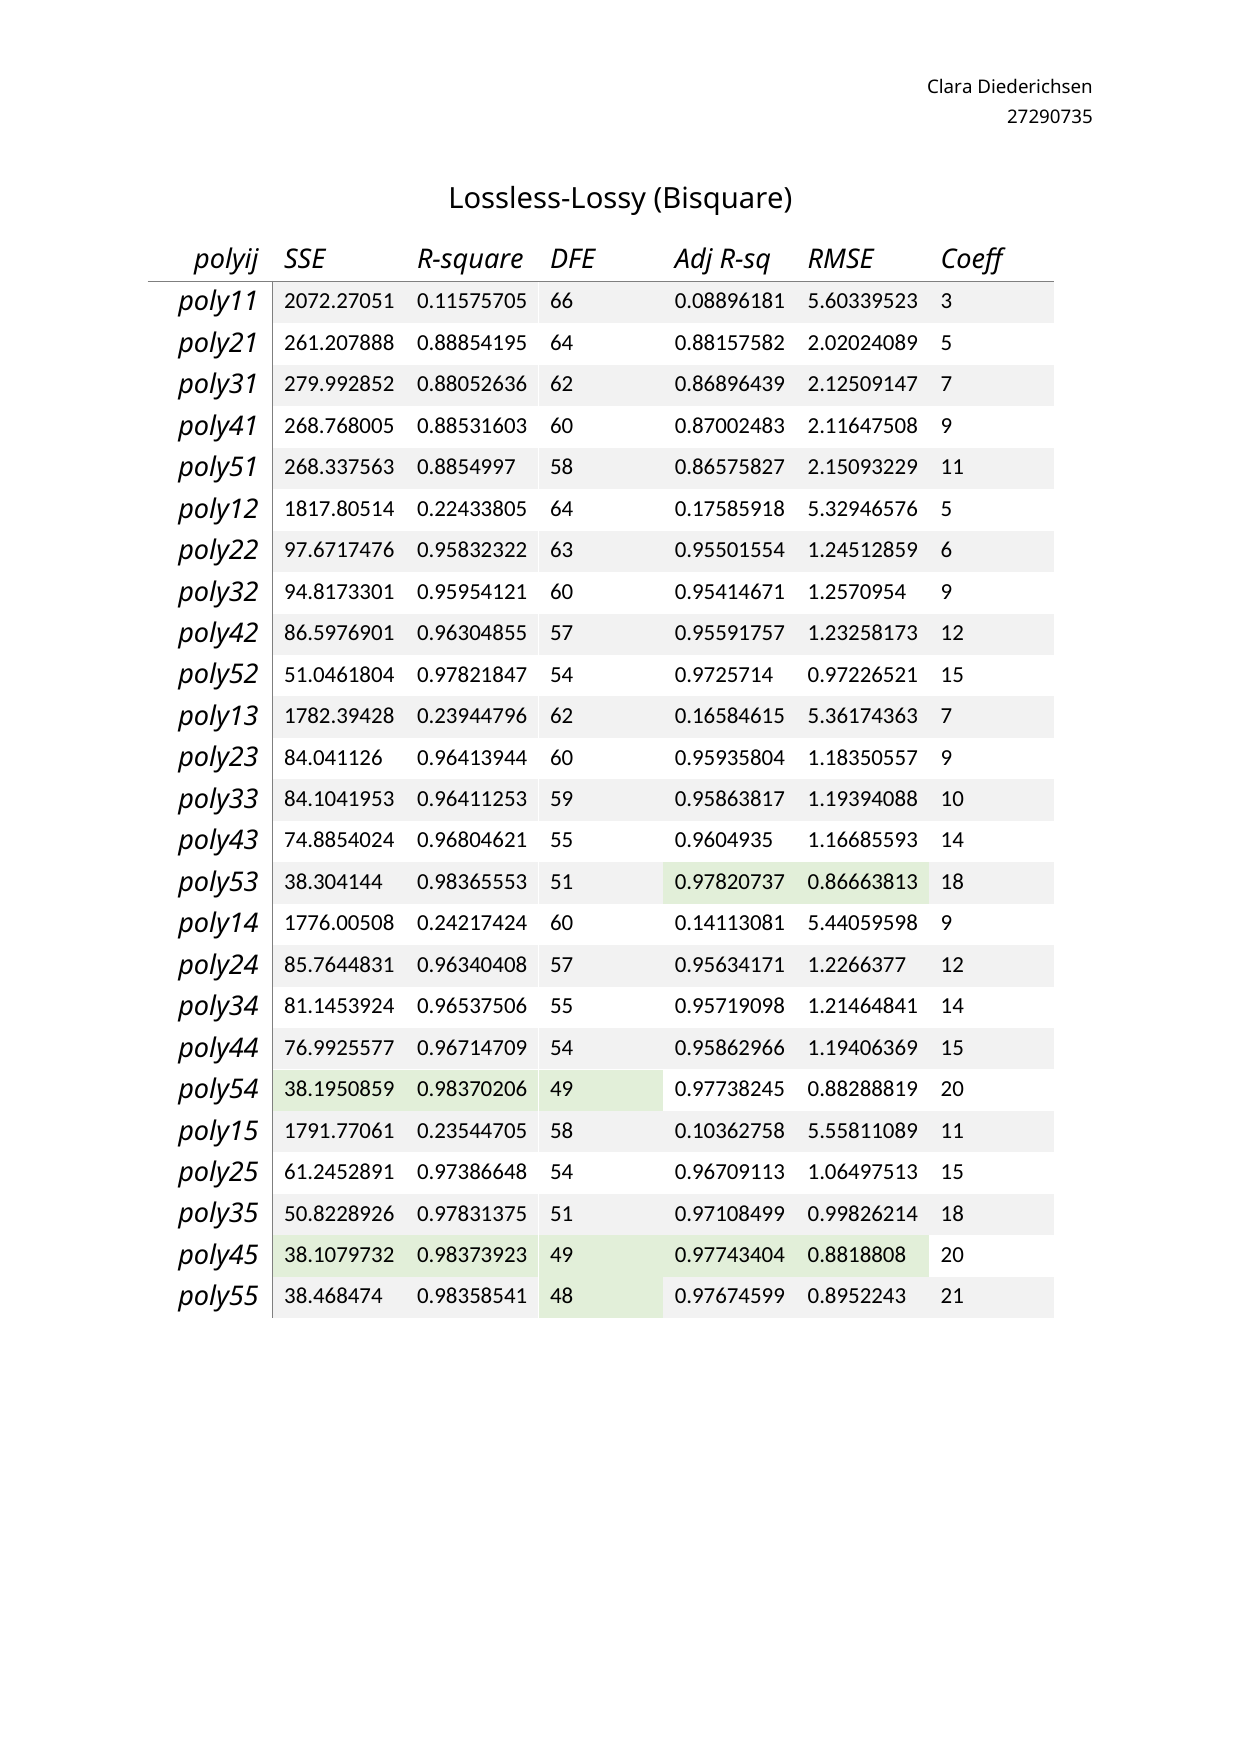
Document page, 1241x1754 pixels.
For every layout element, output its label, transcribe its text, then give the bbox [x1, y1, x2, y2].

table_cell 0.96709113 [663, 1153, 796, 1194]
table_cell 0.98365553 [406, 862, 538, 904]
table_header DFE [539, 239, 663, 281]
table_header Coeff [929, 239, 1054, 281]
table_cell 0.86663813 [796, 862, 929, 904]
table_cell 5 [929, 323, 1054, 365]
table_cell 18 [929, 862, 1054, 904]
table_cell 60 [539, 738, 663, 779]
table_cell 66 [539, 282, 663, 323]
table_cell 60 [539, 904, 663, 945]
table_cell poly45 [148, 1235, 272, 1277]
table_cell 58 [539, 448, 663, 489]
table_cell 0.23944796 [406, 696, 538, 738]
table_cell 0.23544705 [406, 1111, 538, 1152]
table_cell 55 [539, 821, 663, 862]
table_cell 60 [539, 572, 663, 613]
table_cell 0.16584615 [663, 696, 796, 738]
table_cell 0.86896439 [663, 365, 796, 406]
table_cell 9 [929, 738, 1054, 779]
table_cell 268.337563 [273, 448, 406, 489]
table_cell 5.36174363 [796, 696, 929, 738]
table_cell 0.96413944 [406, 738, 538, 779]
table_cell 1.16685593 [796, 821, 929, 862]
table_cell 0.97386648 [406, 1153, 538, 1194]
table_cell 0.95501554 [663, 531, 796, 572]
text Lossless-Lossy (Bisquare) [148, 177, 1093, 217]
table_cell 0.97738245 [663, 1070, 796, 1111]
table_cell 51 [539, 862, 663, 904]
table_cell 12 [929, 945, 1054, 987]
table_cell 1791.77061 [273, 1111, 406, 1152]
table_cell 1.21464841 [796, 987, 929, 1028]
table_header polyij [148, 239, 273, 281]
table_cell 20 [929, 1235, 1054, 1277]
table_cell 74.8854024 [273, 821, 406, 862]
table_header RMSE [796, 239, 929, 281]
table_cell 11 [929, 448, 1054, 489]
table_cell 2.15093229 [796, 448, 929, 489]
table_cell 0.9725714 [663, 655, 796, 696]
table_cell 84.041126 [273, 738, 406, 779]
table_cell 21 [929, 1277, 1054, 1318]
table_cell 0.98373923 [406, 1235, 538, 1277]
table_cell 268.768005 [273, 406, 406, 448]
table_cell 3 [929, 282, 1054, 323]
table_cell 7 [929, 365, 1054, 406]
table_cell poly12 [148, 489, 272, 531]
table_cell poly11 [148, 282, 272, 323]
table_cell poly24 [148, 945, 272, 987]
table_cell 279.992852 [273, 365, 406, 406]
table_cell 62 [539, 365, 663, 406]
table_cell 0.95719098 [663, 987, 796, 1028]
table_cell 38.468474 [273, 1277, 406, 1318]
table_cell 18 [929, 1194, 1054, 1235]
table_cell 85.7644831 [273, 945, 406, 987]
table_header Adj R-sq [663, 239, 796, 281]
table_cell 5 [929, 489, 1054, 531]
table_cell 1.18350557 [796, 738, 929, 779]
table_cell poly34 [148, 987, 272, 1028]
table_cell 0.88854195 [406, 323, 538, 365]
table_cell 50.8228926 [273, 1194, 406, 1235]
table_cell poly21 [148, 323, 272, 365]
table_cell 12 [929, 614, 1054, 655]
table_cell 64 [539, 489, 663, 531]
table_cell 1.23258173 [796, 614, 929, 655]
table_cell 0.97821847 [406, 655, 538, 696]
table_cell poly54 [148, 1070, 272, 1111]
table_cell 76.9925577 [273, 1028, 406, 1069]
table_cell 55 [539, 987, 663, 1028]
table_cell 1817.80514 [273, 489, 406, 531]
table_cell 0.95863817 [663, 779, 796, 821]
table_cell 15 [929, 1153, 1054, 1194]
table_cell 0.88157582 [663, 323, 796, 365]
table_cell poly25 [148, 1153, 272, 1194]
table_cell poly32 [148, 572, 272, 613]
table_cell 2.12509147 [796, 365, 929, 406]
table_cell 0.95935804 [663, 738, 796, 779]
table_cell 0.86575827 [663, 448, 796, 489]
table_cell 15 [929, 655, 1054, 696]
table_cell 0.97108499 [663, 1194, 796, 1235]
table_cell 0.99826214 [796, 1194, 929, 1235]
table_cell 54 [539, 1153, 663, 1194]
table_cell 57 [539, 945, 663, 987]
table_cell poly43 [148, 821, 272, 862]
table_cell 81.1453924 [273, 987, 406, 1028]
table_cell 1.24512859 [796, 531, 929, 572]
table_cell 1.06497513 [796, 1153, 929, 1194]
table_cell 11 [929, 1111, 1054, 1152]
table_cell 54 [539, 655, 663, 696]
table_cell poly53 [148, 862, 272, 904]
table_cell 61.2452891 [273, 1153, 406, 1194]
table_cell 20 [929, 1070, 1054, 1111]
table_cell 64 [539, 323, 663, 365]
table_cell 0.88531603 [406, 406, 538, 448]
table_cell 0.96537506 [406, 987, 538, 1028]
table_cell 0.11575705 [406, 282, 538, 323]
table_cell 0.97226521 [796, 655, 929, 696]
table_cell 9 [929, 572, 1054, 613]
table_cell 59 [539, 779, 663, 821]
table_cell 0.96714709 [406, 1028, 538, 1069]
table_cell 0.8952243 [796, 1277, 929, 1318]
table_cell 63 [539, 531, 663, 572]
table_cell 2.11647508 [796, 406, 929, 448]
table_cell poly44 [148, 1028, 272, 1069]
table_cell 86.5976901 [273, 614, 406, 655]
table_cell 0.96340408 [406, 945, 538, 987]
table_cell 0.8818808 [796, 1235, 929, 1277]
table_cell 9 [929, 406, 1054, 448]
table_cell 0.88288819 [796, 1070, 929, 1111]
table_cell 2072.27051 [273, 282, 406, 323]
table_cell 0.95634171 [663, 945, 796, 987]
table_cell 0.14113081 [663, 904, 796, 945]
table_cell poly22 [148, 531, 272, 572]
table_cell 9 [929, 904, 1054, 945]
table_cell 0.24217424 [406, 904, 538, 945]
table_cell poly31 [148, 365, 272, 406]
table_cell 1.19406369 [796, 1028, 929, 1069]
table_cell 5.32946576 [796, 489, 929, 531]
table_cell poly55 [148, 1277, 272, 1318]
table_cell poly52 [148, 655, 272, 696]
table_cell 54 [539, 1028, 663, 1069]
table_cell 60 [539, 406, 663, 448]
table_cell 0.95862966 [663, 1028, 796, 1069]
table_header SSE [273, 239, 406, 281]
table_cell 49 [539, 1070, 663, 1111]
table_cell 0.95954121 [406, 572, 538, 613]
table_cell 1776.00508 [273, 904, 406, 945]
table_cell 0.08896181 [663, 282, 796, 323]
table_cell 0.96411253 [406, 779, 538, 821]
table_cell 0.95414671 [663, 572, 796, 613]
table_cell 0.95591757 [663, 614, 796, 655]
table_cell 38.1079732 [273, 1235, 406, 1277]
table_cell 0.97820737 [663, 862, 796, 904]
table_cell 62 [539, 696, 663, 738]
table_cell 0.9604935 [663, 821, 796, 862]
table_cell 7 [929, 696, 1054, 738]
table_cell 1.2570954 [796, 572, 929, 613]
table_cell 0.8854997 [406, 448, 538, 489]
table_cell 58 [539, 1111, 663, 1152]
table_cell 38.304144 [273, 862, 406, 904]
table_cell 0.97831375 [406, 1194, 538, 1235]
table_cell 14 [929, 987, 1054, 1028]
table_cell 51 [539, 1194, 663, 1235]
table_cell 94.8173301 [273, 572, 406, 613]
table_cell 0.97743404 [663, 1235, 796, 1277]
table_cell 0.87002483 [663, 406, 796, 448]
table_cell poly42 [148, 614, 272, 655]
table_cell 0.98358541 [406, 1277, 538, 1318]
table_cell 0.22433805 [406, 489, 538, 531]
table_cell 51.0461804 [273, 655, 406, 696]
table_cell 84.1041953 [273, 779, 406, 821]
table_cell 0.88052636 [406, 365, 538, 406]
table_cell 1.2266377 [796, 945, 929, 987]
table_cell 5.55811089 [796, 1111, 929, 1152]
table_cell 14 [929, 821, 1054, 862]
table_cell 1.19394088 [796, 779, 929, 821]
table_header R-square [406, 239, 538, 281]
table_cell 15 [929, 1028, 1054, 1069]
table_cell 0.96304855 [406, 614, 538, 655]
table_cell 0.10362758 [663, 1111, 796, 1152]
table_cell poly14 [148, 904, 272, 945]
table_cell 1782.39428 [273, 696, 406, 738]
table_cell 261.207888 [273, 323, 406, 365]
table_cell 97.6717476 [273, 531, 406, 572]
table_cell 2.02024089 [796, 323, 929, 365]
table_cell 0.98370206 [406, 1070, 538, 1111]
table_cell poly15 [148, 1111, 272, 1152]
table_cell 0.96804621 [406, 821, 538, 862]
table_cell poly41 [148, 406, 272, 448]
table_cell 0.95832322 [406, 531, 538, 572]
table_cell 6 [929, 531, 1054, 572]
table_cell 5.60339523 [796, 282, 929, 323]
table_cell poly13 [148, 696, 272, 738]
table_cell poly35 [148, 1194, 272, 1235]
table_cell poly51 [148, 448, 272, 489]
table_cell poly23 [148, 738, 272, 779]
table_cell 0.17585918 [663, 489, 796, 531]
table_cell 57 [539, 614, 663, 655]
table_cell 48 [539, 1277, 663, 1318]
table_cell poly33 [148, 779, 272, 821]
table_cell 38.1950859 [273, 1070, 406, 1111]
table_cell 5.44059598 [796, 904, 929, 945]
table_cell 0.97674599 [663, 1277, 796, 1318]
table_cell 49 [539, 1235, 663, 1277]
table_cell 10 [929, 779, 1054, 821]
